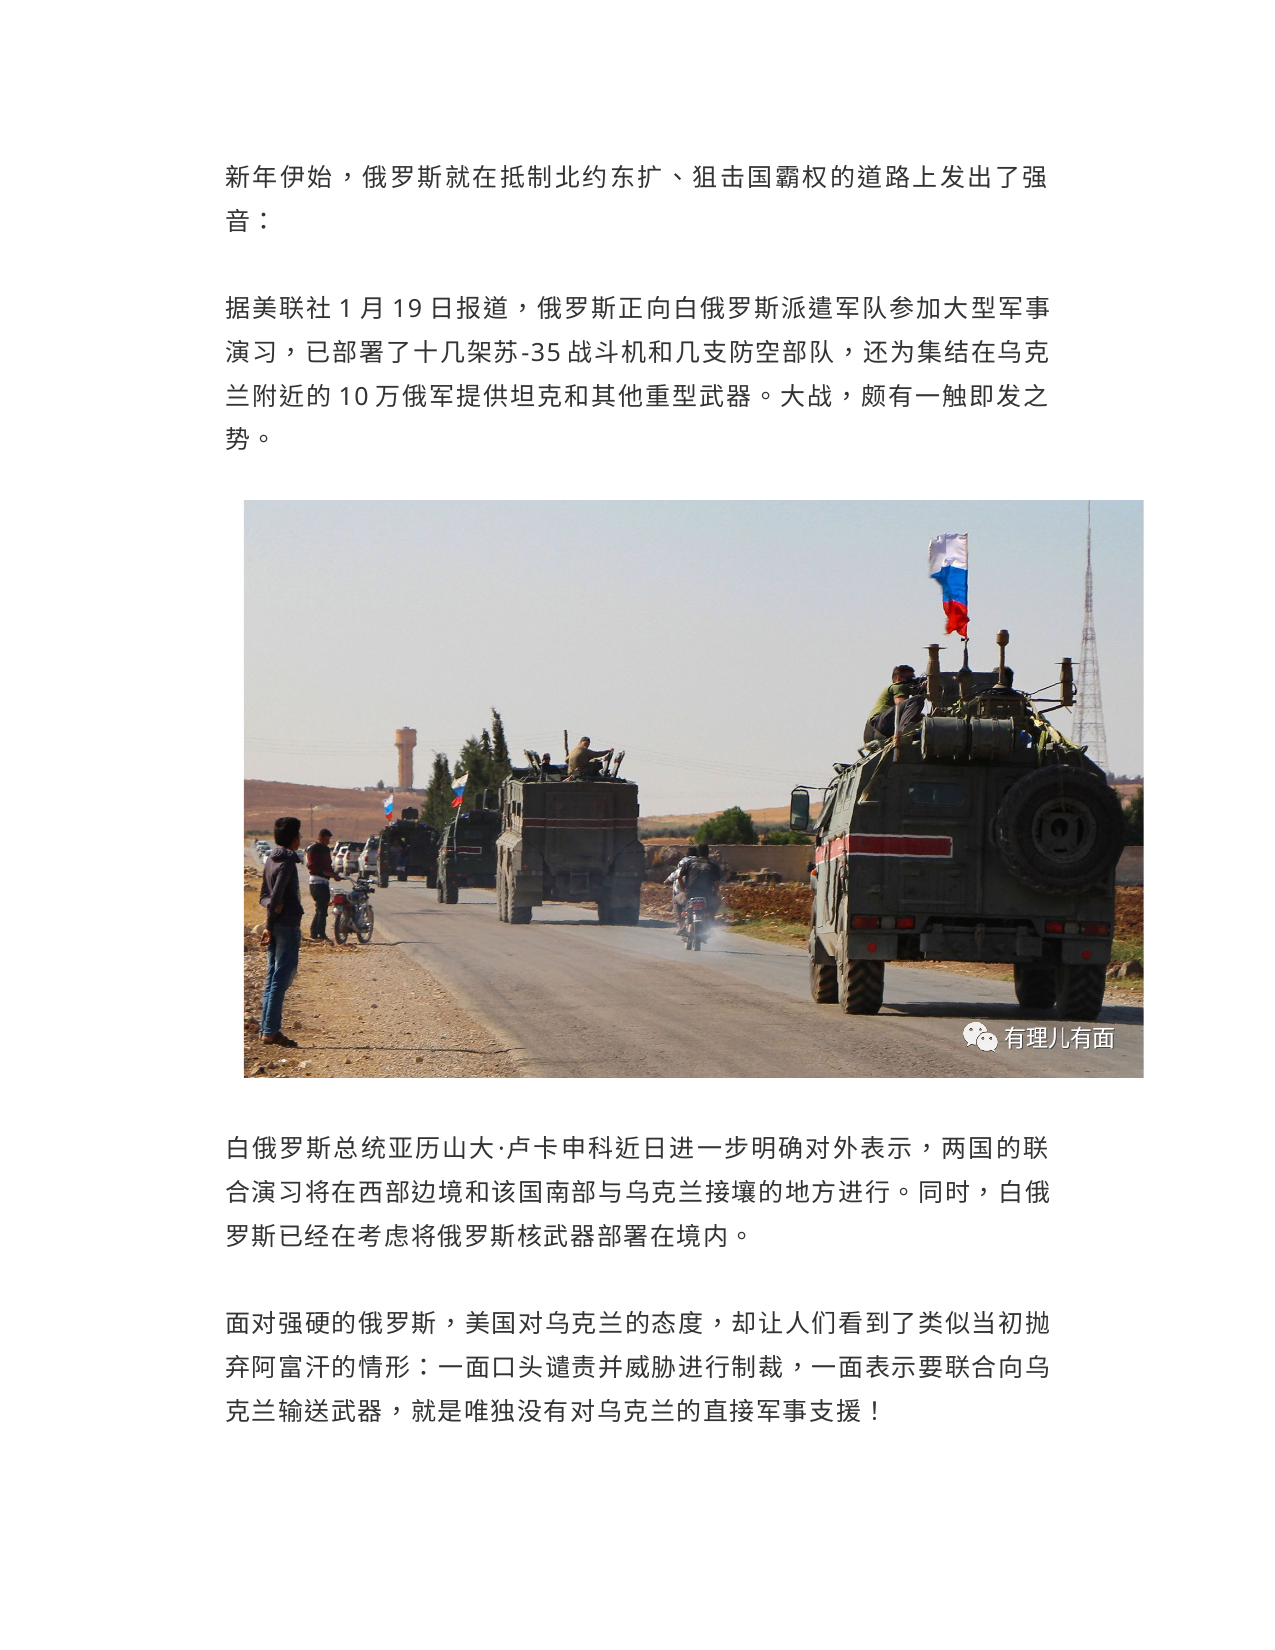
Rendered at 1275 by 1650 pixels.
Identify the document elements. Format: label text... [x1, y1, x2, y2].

text 面对强硬的俄罗斯，美国对乌克兰的态度，却让人们看到了类似当初抛弃阿富汗的情形：一面口头谴责并威胁进行制裁，一面表示要联合向乌克兰输送武器，就是唯独没有对乌克兰的直接军事支援！ [225, 1296, 1050, 1427]
text 新年伊始，俄罗斯就在抵制北约东扩、狙击国霸权的道路上发出了强音： [225, 150, 1050, 237]
text 白俄罗斯总统亚历山大·卢卡申科近日进一步明确对外表示，两国的联合演习将在西部边境和该国南部与乌克兰接壤的地方进行。同时，白俄罗斯已经在考虑将俄罗斯核武器部署在境内。 [225, 1121, 1050, 1252]
text 据美联社1月19日报道，俄罗斯正向白俄罗斯派遣军队参加大型军事演习，已部署了十几架苏-35战斗机和几支防空部队，还为集结在乌克兰附近的10万俄军提供坦克和其他重型武器。大战，颇有一触即发之势。 [225, 281, 1050, 456]
picture [243, 500, 1144, 1078]
